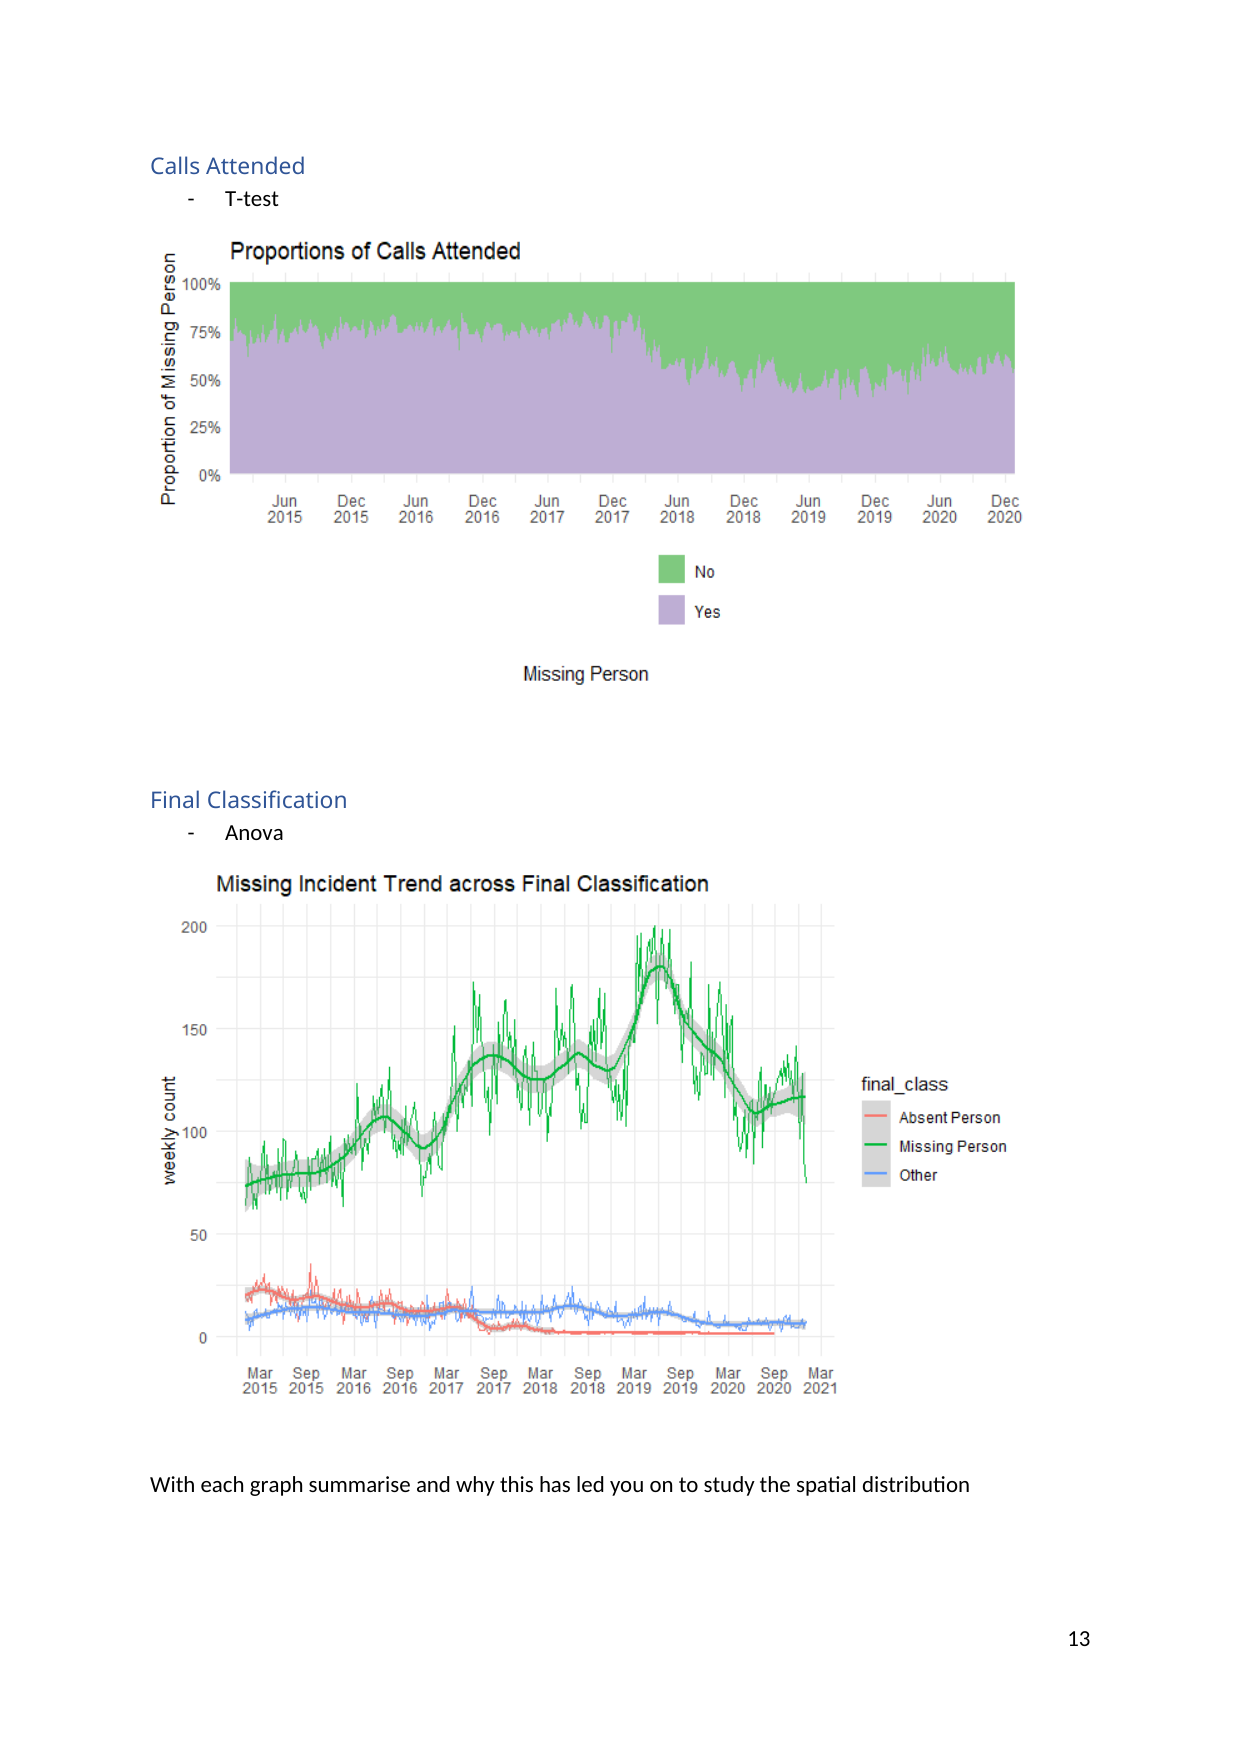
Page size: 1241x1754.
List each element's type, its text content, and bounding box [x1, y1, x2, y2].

subtitle Final Classification [150, 784, 1090, 815]
subtitle Calls Attended [150, 150, 1090, 181]
picture [150, 230, 1025, 715]
list T-test [187, 184, 1090, 212]
picture [150, 864, 1025, 1405]
list Anova [187, 818, 1090, 846]
text With each graph summarise and why this has led you on to study the spatial distribution [150, 1471, 1090, 1499]
